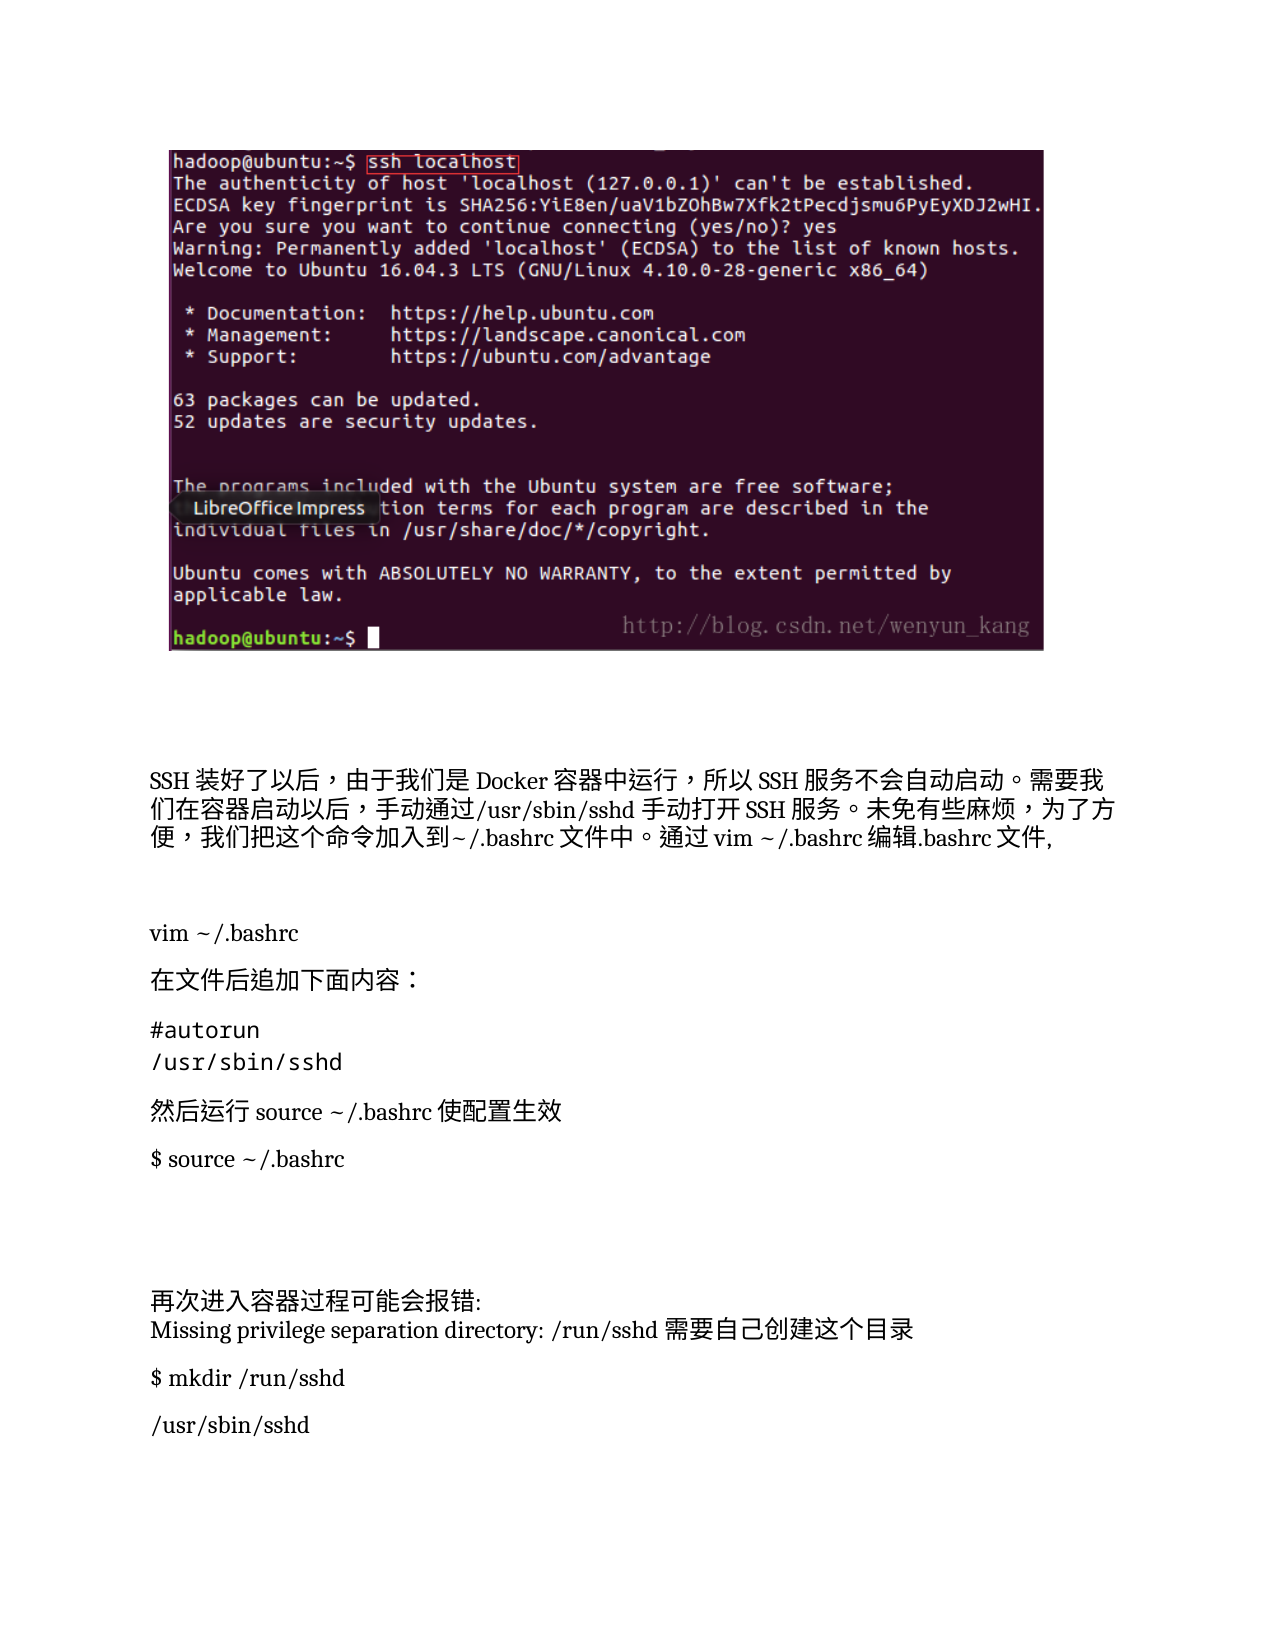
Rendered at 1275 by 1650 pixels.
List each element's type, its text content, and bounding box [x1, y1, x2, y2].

text $ mkdir /run/sshd [150, 1364, 1125, 1393]
text $ source ~/.bashrc [150, 1145, 1125, 1174]
text vim ~/.bashrc [150, 919, 1125, 948]
text 然后运行 source ~/.bashrc 使配置生效 [150, 1098, 1125, 1126]
picture [168, 150, 1044, 651]
text 在文件后追加下面内容： [150, 967, 1125, 996]
text SSH装好了以后，由于我们是 Docker 容器中运行，所以 SSH 服务不会自动启动。需要我们在容器启动以后，手动通过/usr/sbin/sshd 手动打开SSH服务。未免有些麻烦，为了方便，我们把这个命令加入到~/.bashrc文件中。通过vim ~/.bashrc编辑.bashrc文件, [150, 767, 1125, 853]
text 再次进入容器过程可能会报错: Missing privilege separation directory: /run/sshd 需要自己创建这个目录 [150, 1288, 1125, 1345]
text #autorun /usr/sbin/sshd [150, 1014, 1125, 1077]
text /usr/sbin/sshd [150, 1411, 1125, 1440]
